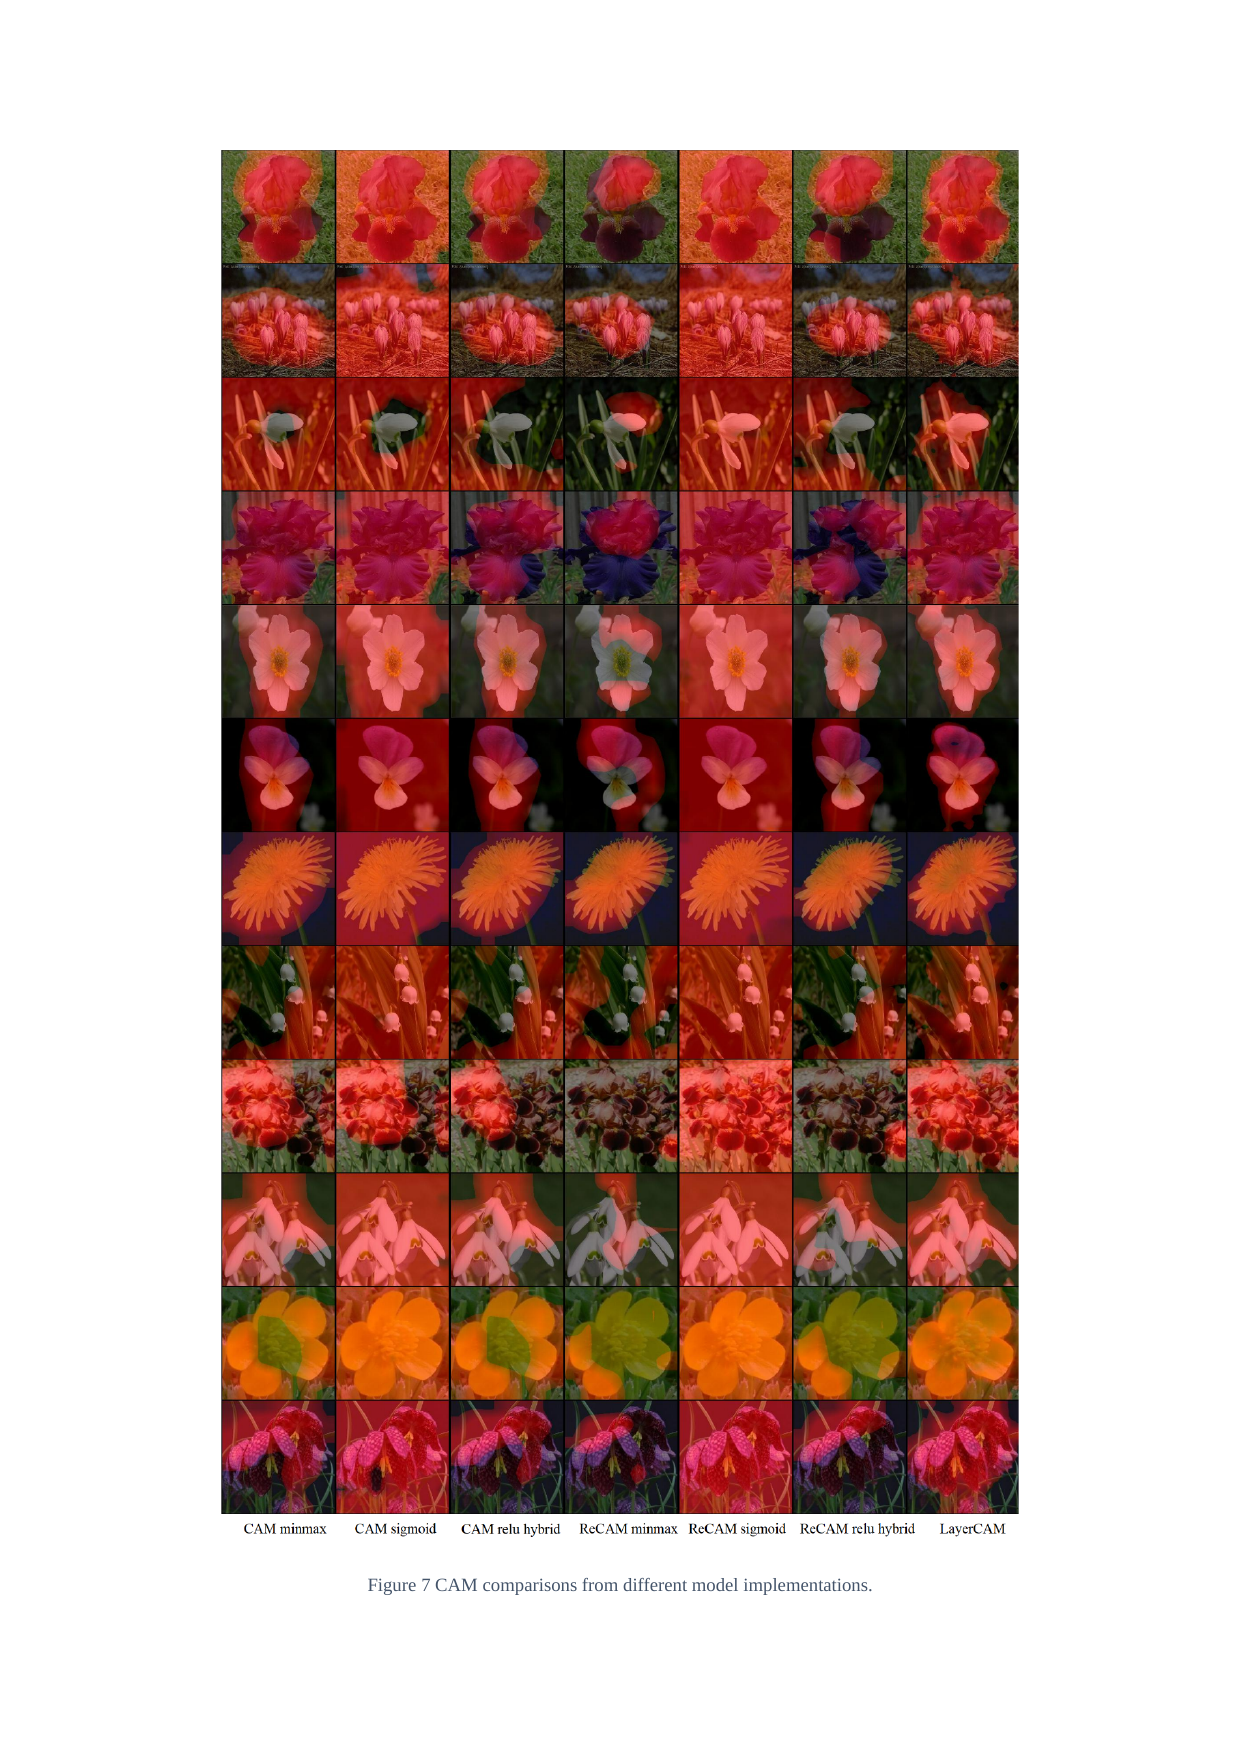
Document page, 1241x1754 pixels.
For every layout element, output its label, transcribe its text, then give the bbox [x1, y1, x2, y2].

picture [221, 150, 1019, 1544]
text Figure 7 CAM comparisons from different model implementations. [150, 1574, 1090, 1596]
